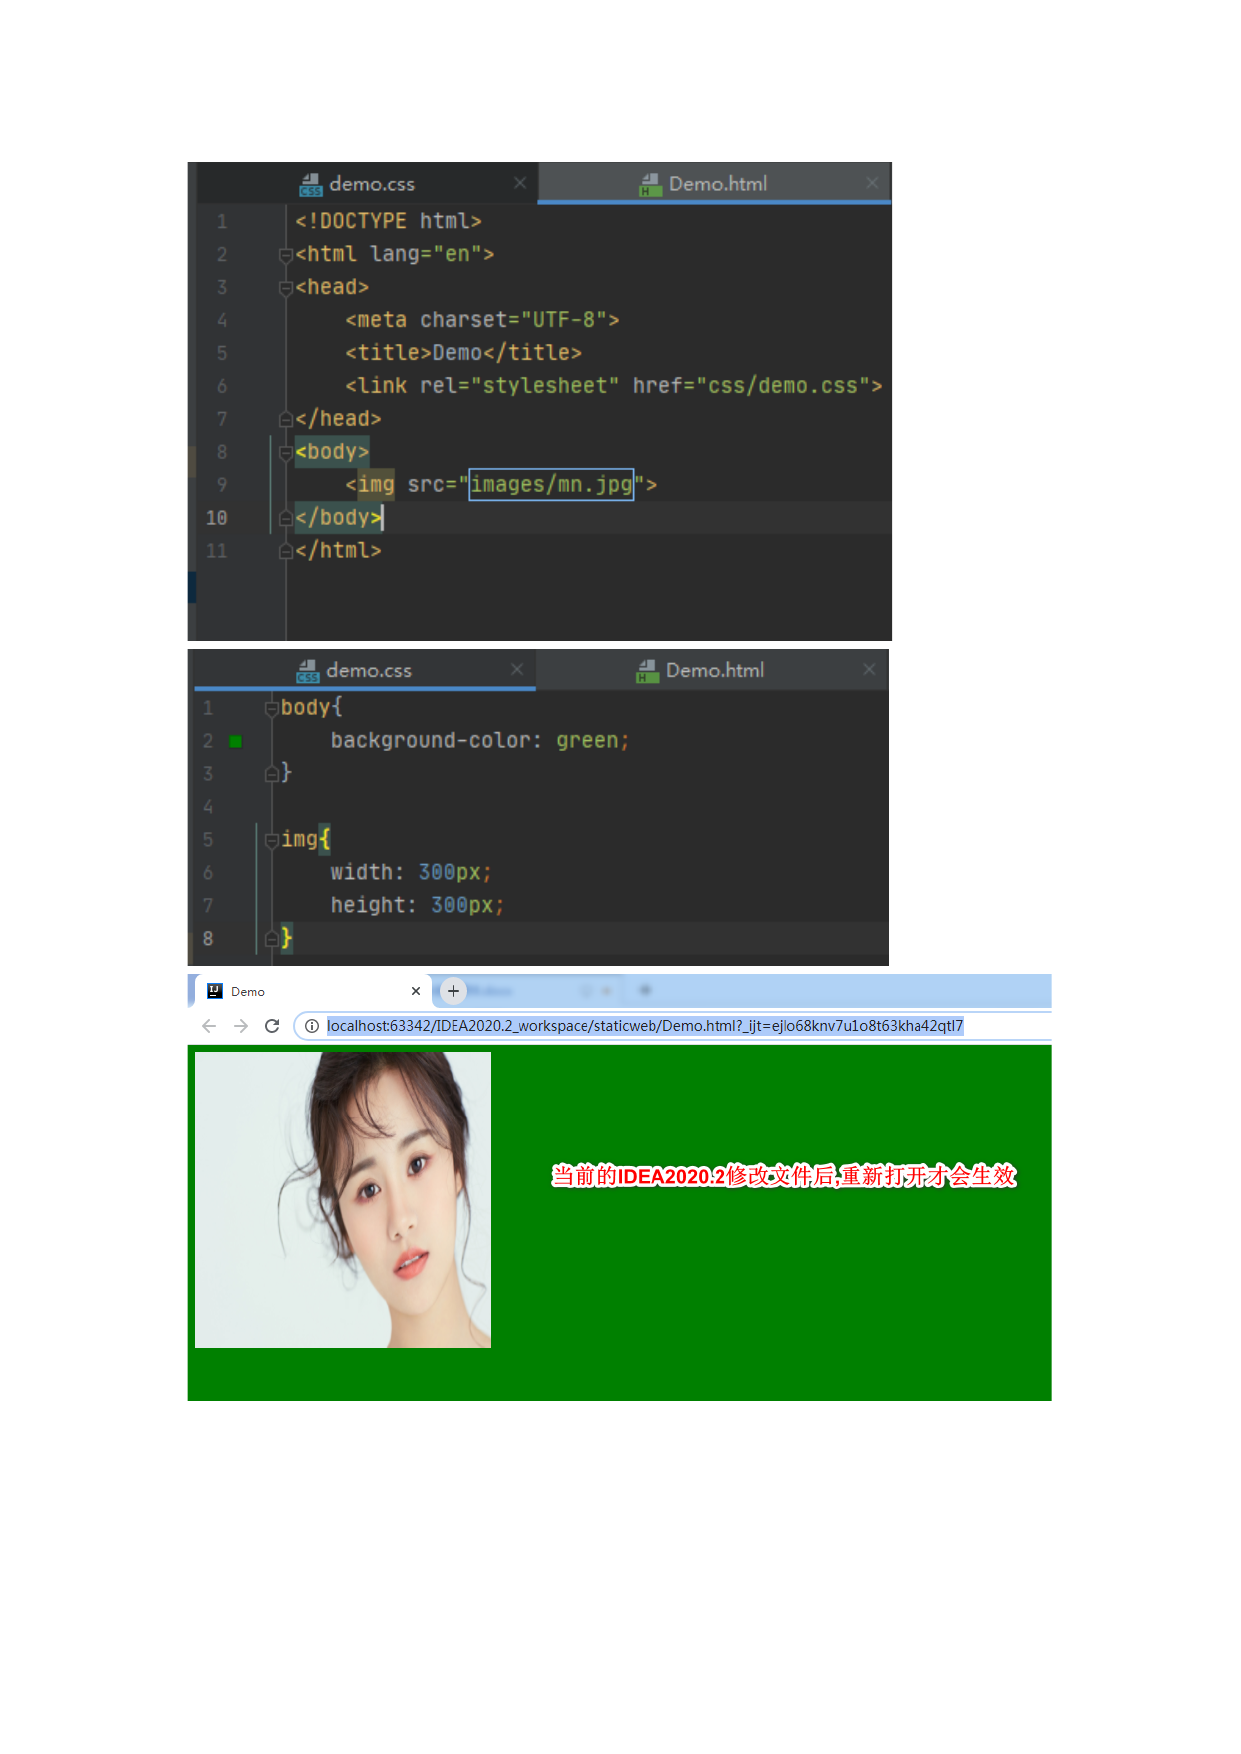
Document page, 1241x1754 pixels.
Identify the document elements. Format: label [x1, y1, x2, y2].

picture [187, 974, 1052, 1401]
picture [187, 162, 893, 641]
picture [187, 649, 889, 966]
